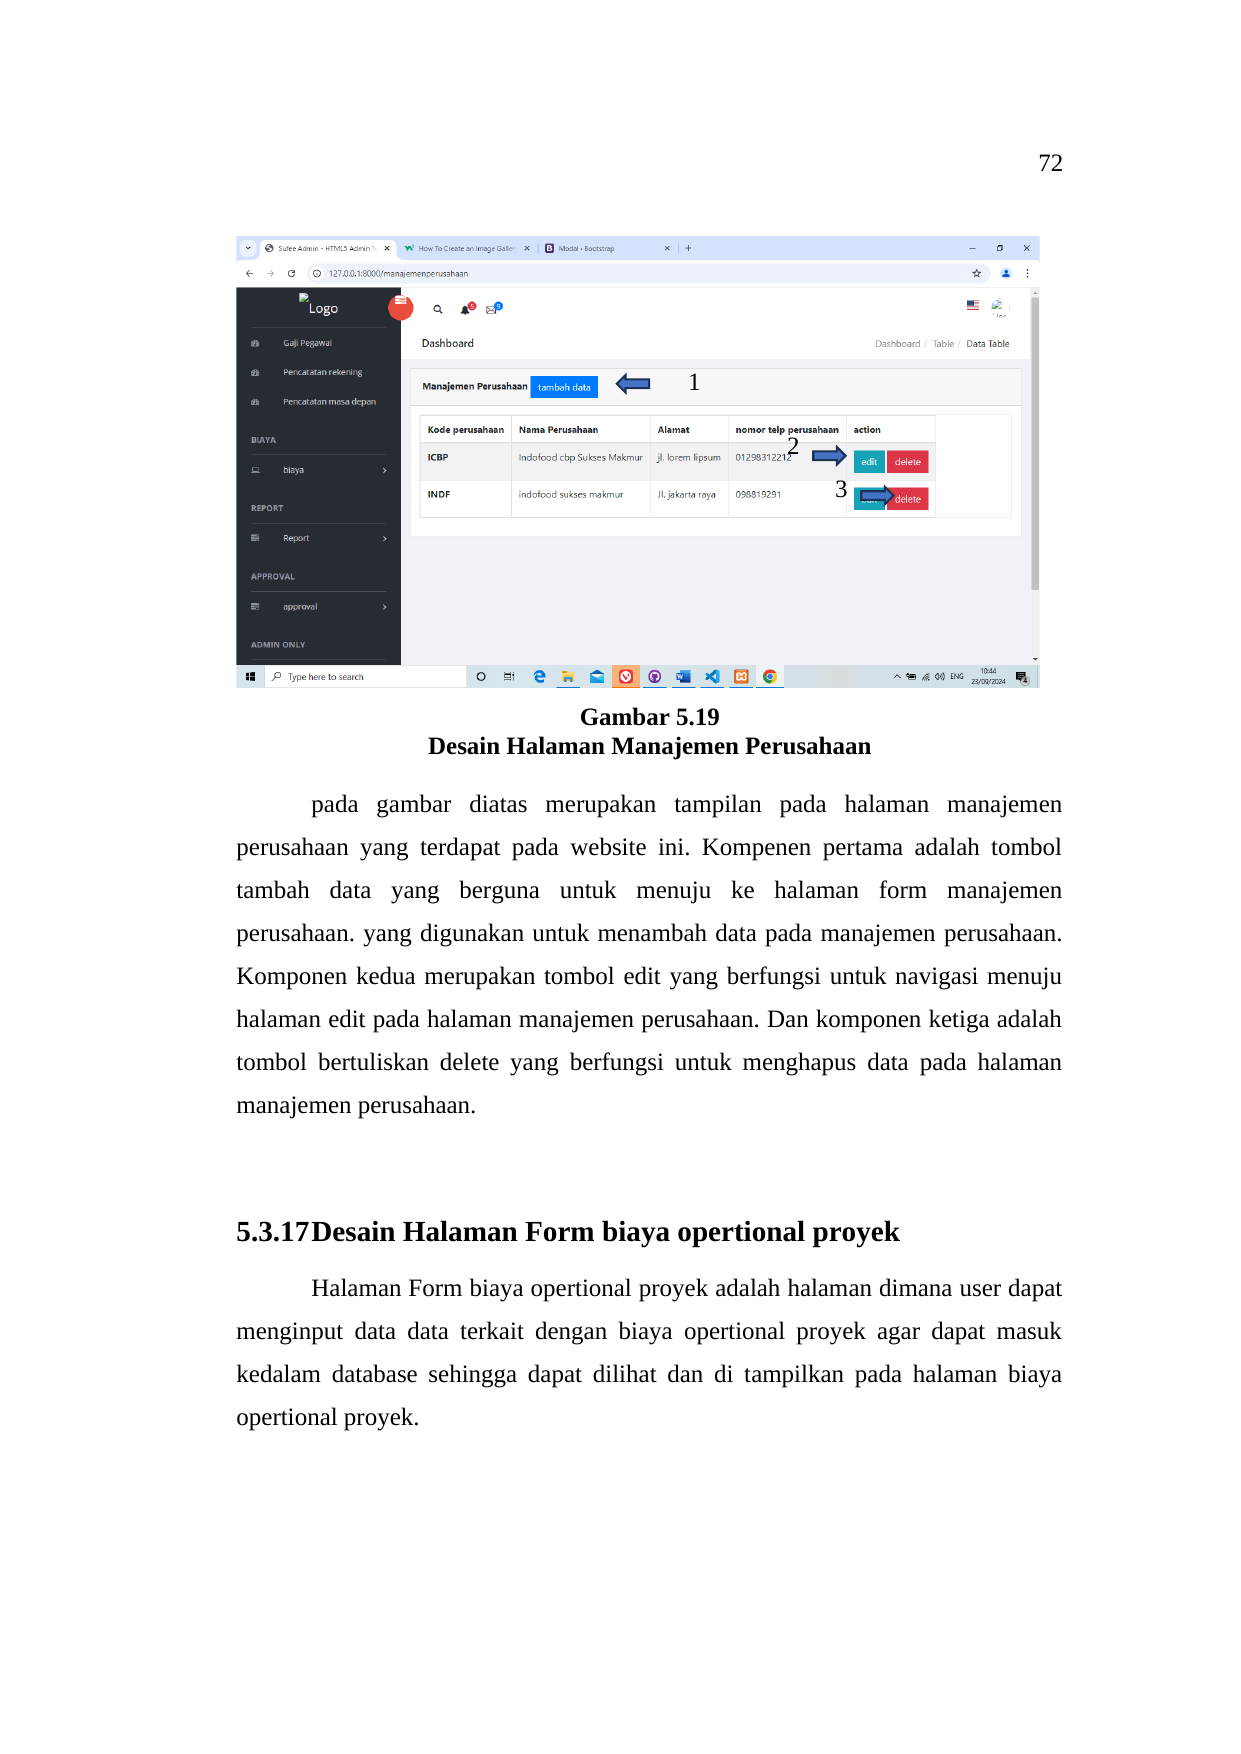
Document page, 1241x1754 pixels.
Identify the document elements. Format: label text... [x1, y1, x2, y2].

text Halaman Form biaya opertional proyek adalah halaman dimana user dapat menginput data data terkait dengan biaya opertional proyek agar dapat masuk kedalam database sehingga dapat dilihat dan di tampilkan pada halaman biaya opertional proyek. [236, 1273, 1063, 1431]
subtitle 5.3.17 Desain Halaman Form biaya opertional proyek [236, 1214, 1063, 1248]
picture [236, 236, 1040, 688]
text Gambar 5.19 Desain Halaman Manajemen Perusahaan [236, 702, 1063, 760]
text pada gambar diatas merupakan tampilan pada halaman manajemen perusahaan yang terdapat pada website ini. Kompenen pertama adalah tombol tambah data yang berguna untuk menuju ke halaman form manajemen perusahaan. yang digunakan untuk menambah data pada manajemen perusahaan. Komponen kedua merupakan tombol edit yang berfungsi untuk navigasi menuju halaman edit pada halaman manajemen perusahaan. Dan komponen ketiga adalah tombol bertuliskan delete yang berfungsi untuk menghapus data pada halaman manajemen perusahaan. [236, 789, 1063, 1119]
